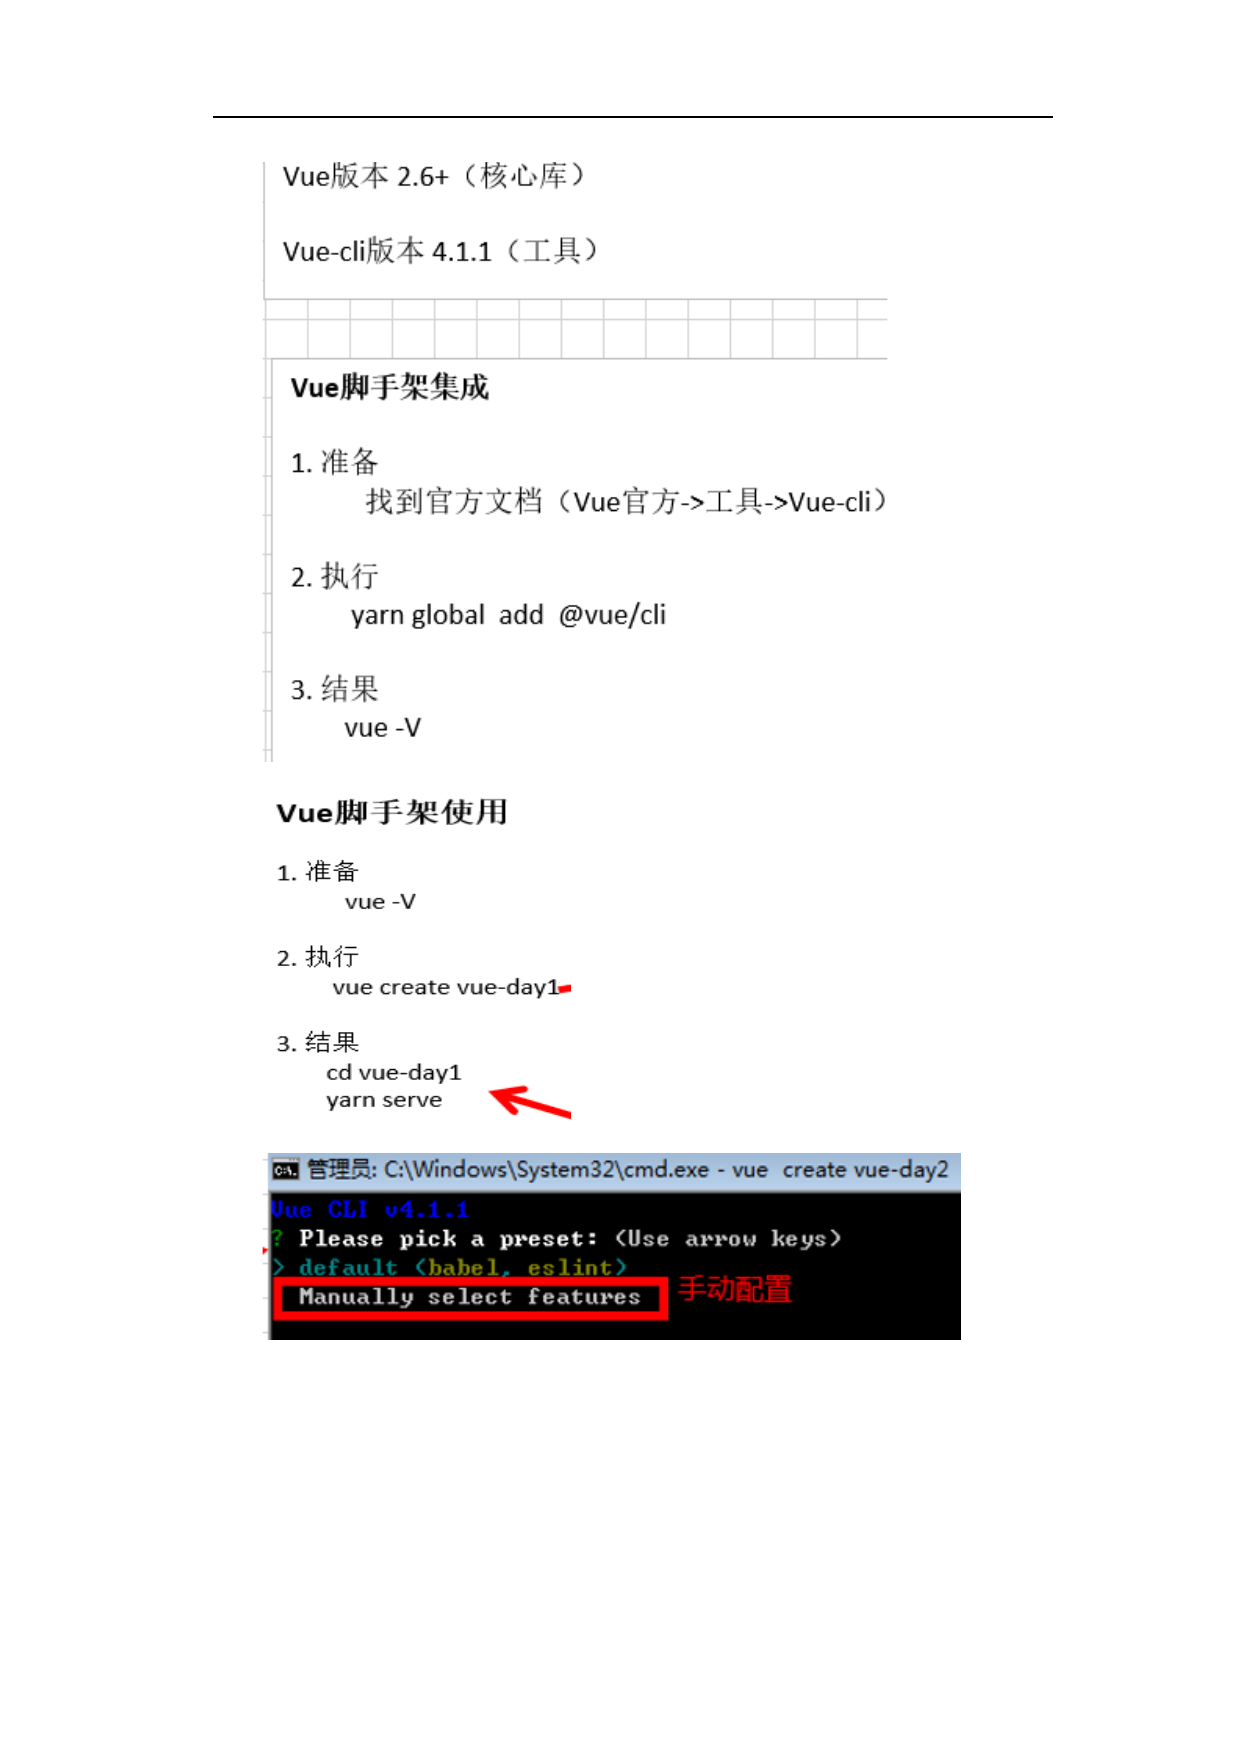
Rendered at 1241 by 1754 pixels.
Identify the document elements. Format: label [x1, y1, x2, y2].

picture [262, 1153, 961, 1340]
picture [262, 162, 888, 762]
picture [262, 787, 571, 1126]
